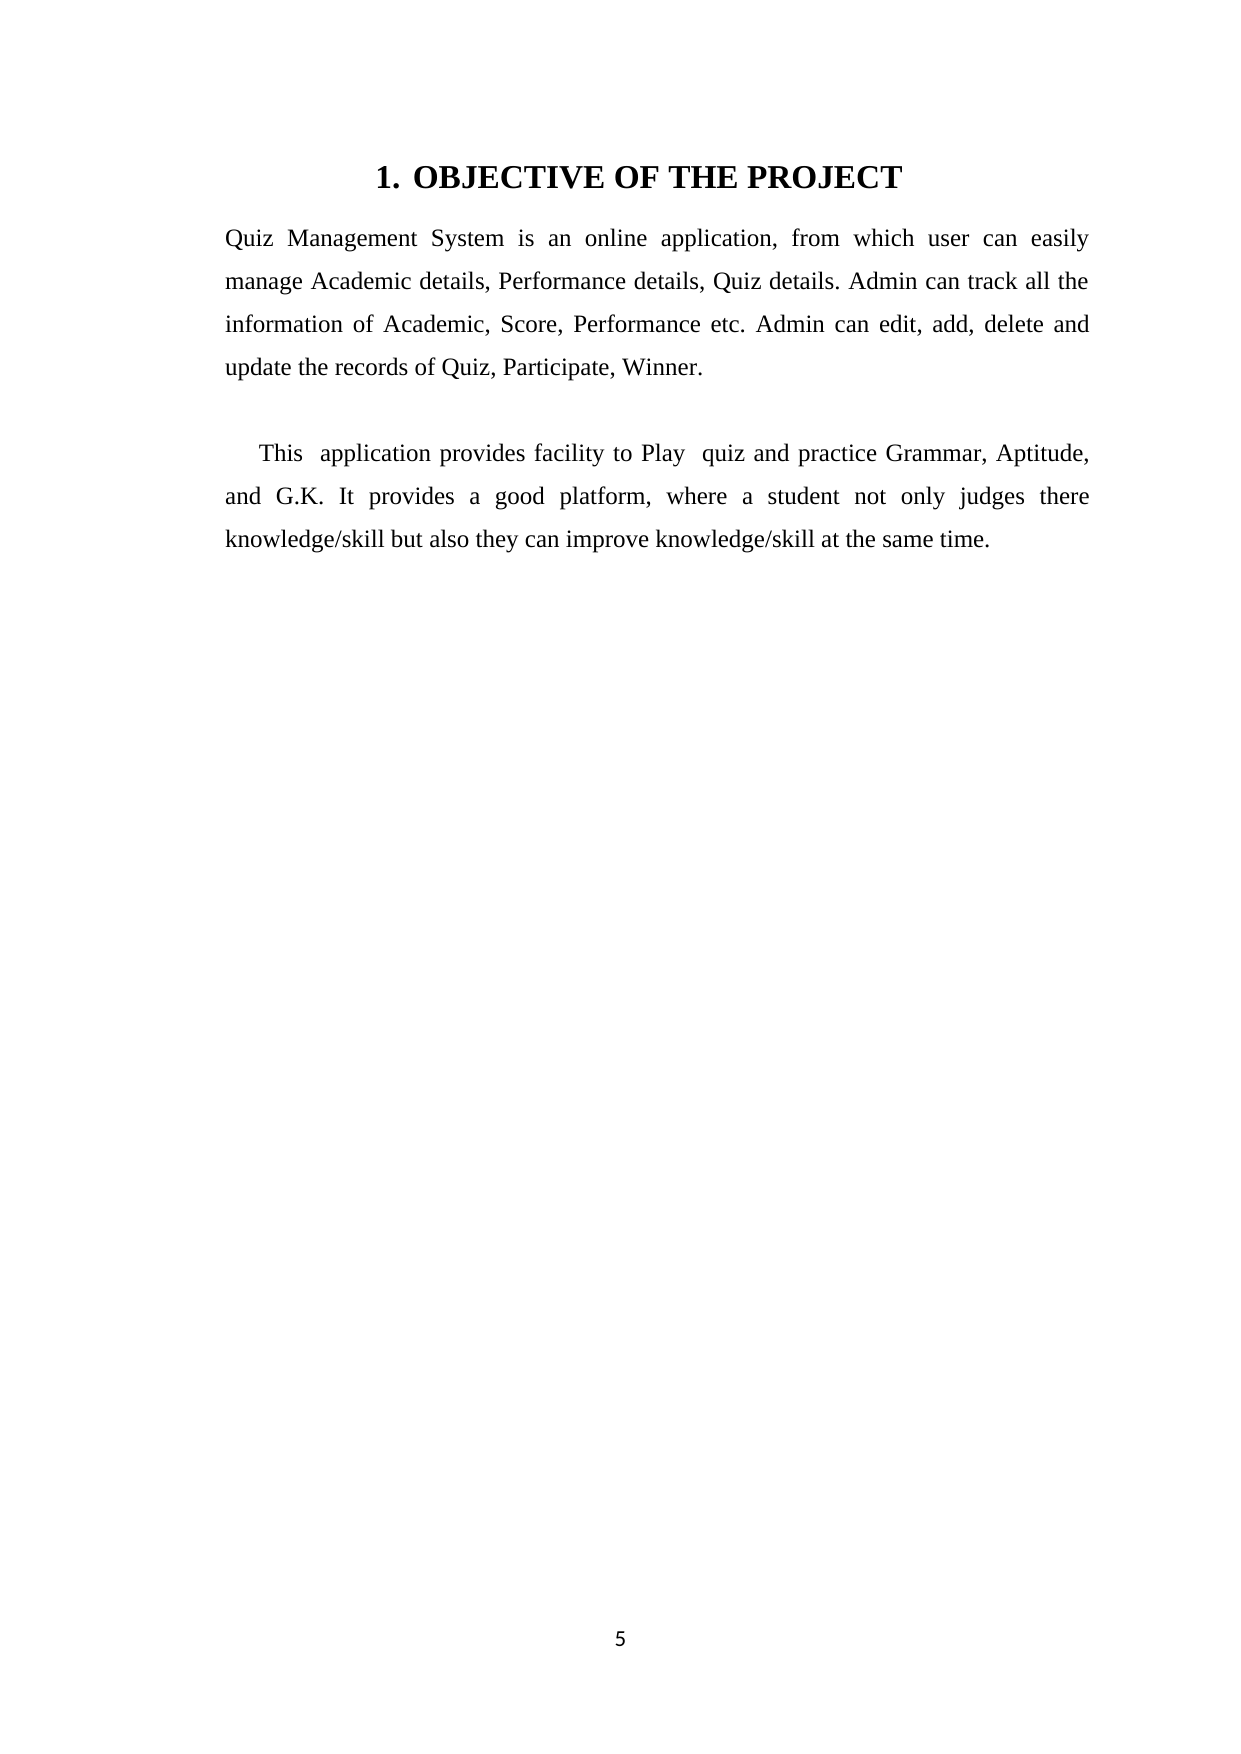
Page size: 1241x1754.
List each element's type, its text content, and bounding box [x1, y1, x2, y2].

text Quiz Management System is an online application, from which user can easily manage Academic details, Performance details, Quiz details. Admin can track all the information of Academic, Score, Performance etc. Admin can edit, add, delete and update the records of Quiz, Participate, Winner. [225, 223, 1090, 381]
text This application provides facility to Play quiz and practice Grammar, Aptitude, and G.K. It provides a good platform, where a student not only judges there knowledge/skill but also they can improve knowledge/skill at the same time. [225, 438, 1090, 553]
list OBJECTIVE OF THE PROJECT [187, 158, 1090, 196]
